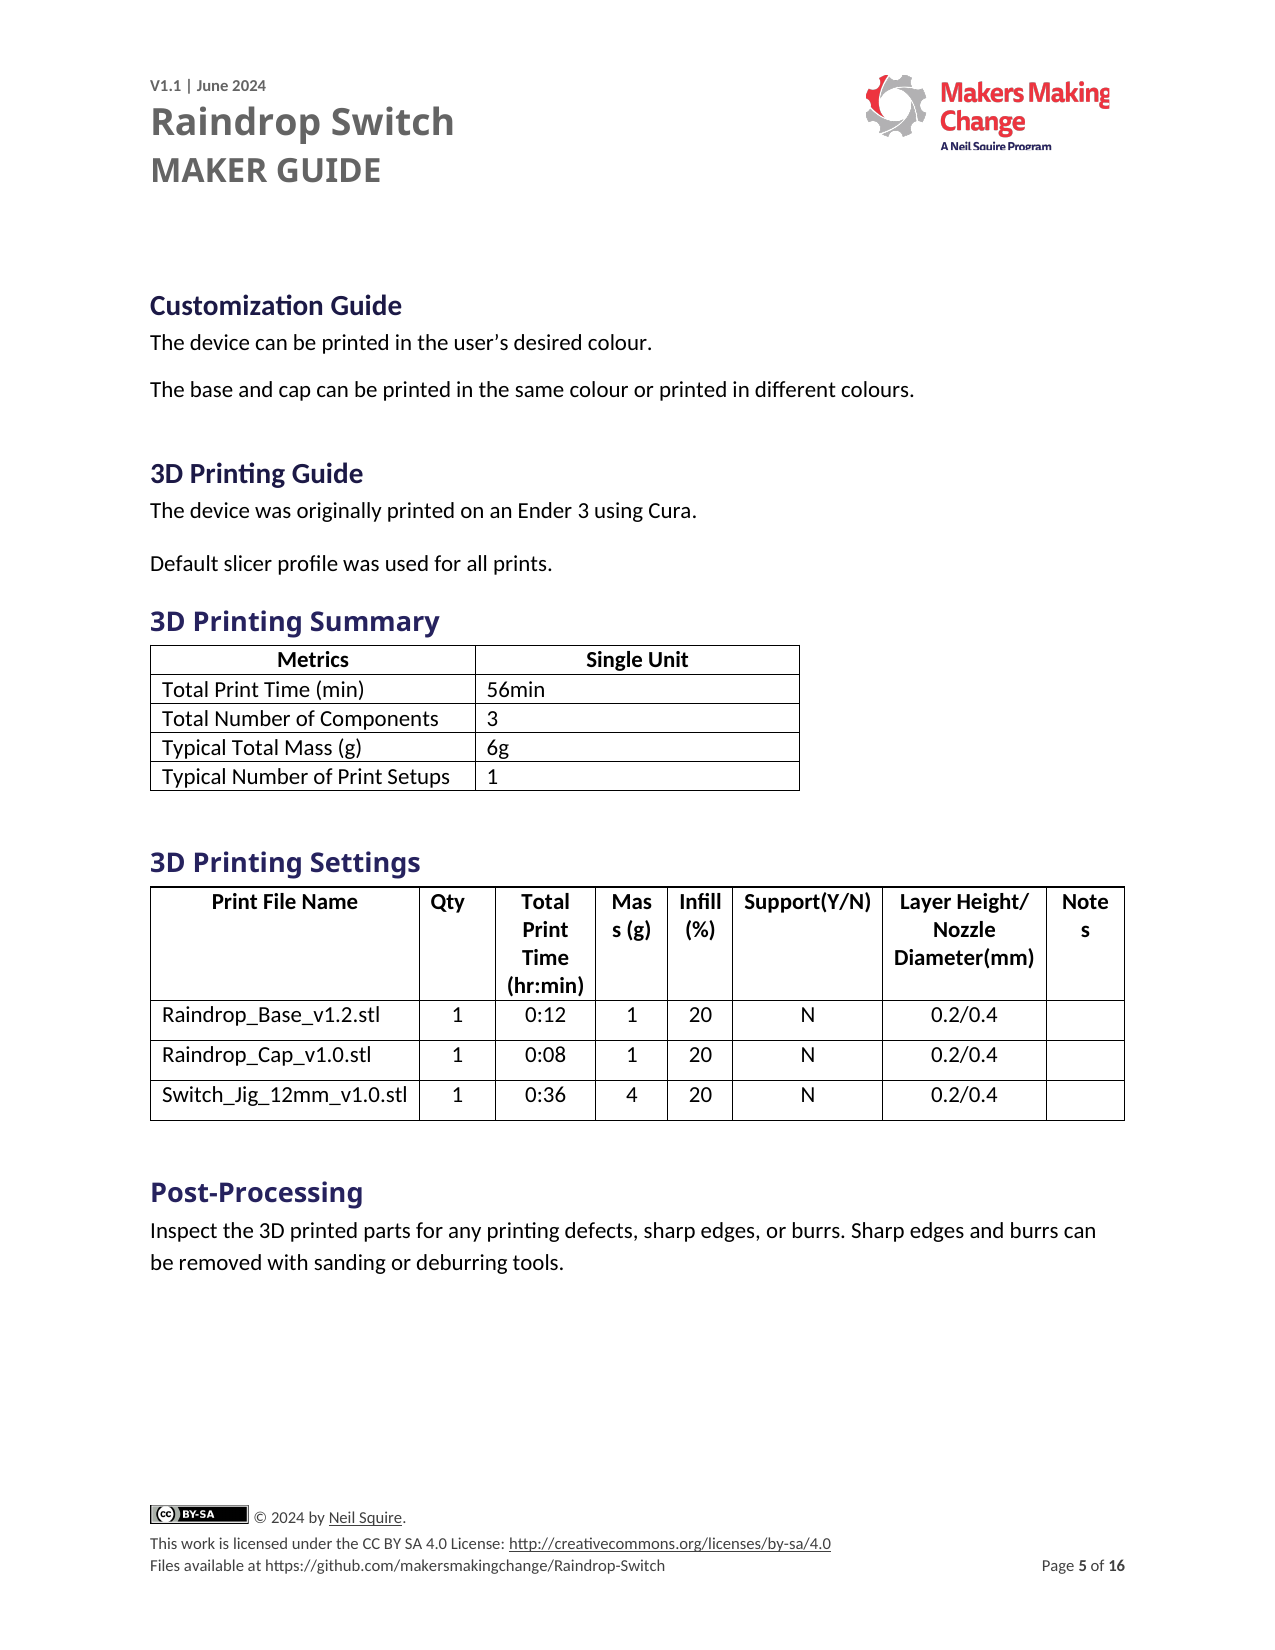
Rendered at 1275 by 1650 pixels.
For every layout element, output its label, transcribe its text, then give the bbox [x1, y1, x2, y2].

table_cell 0.2/0.4 [883, 1001, 1046, 1039]
subtitle Post-Processing [150, 1173, 1125, 1210]
table_cell 1 [596, 1001, 667, 1039]
table_cell [1047, 1041, 1124, 1079]
table_cell Total Number of Components [151, 704, 475, 732]
table_cell Typical Number of Print Setups [151, 762, 475, 790]
table_cell 20 [668, 1081, 732, 1119]
table_cell 20 [668, 1041, 732, 1079]
table_cell N [733, 1041, 882, 1079]
table_header Print File Name [151, 888, 419, 999]
table_cell 0:08 [496, 1041, 595, 1079]
table_cell 4 [596, 1081, 667, 1119]
table_header Metrics [151, 646, 475, 674]
table_header Qty [420, 888, 495, 999]
table_header Total Print Time (hr:min) [496, 888, 595, 999]
table_cell 1 [420, 1041, 495, 1079]
table_cell [1047, 1081, 1124, 1119]
text The device can be printed in the user’s desired colour. [150, 328, 1125, 356]
table_cell Typical Total Mass (g) [151, 733, 475, 761]
subtitle 3D Printing Summary [150, 602, 1125, 639]
table_cell Total Print Time (min) [151, 675, 475, 703]
table_cell N [733, 1001, 882, 1039]
subtitle 3D Printing Guide [150, 455, 1125, 491]
table_header Single Unit [476, 646, 799, 674]
table_cell 1 [596, 1041, 667, 1079]
table_cell 6g [476, 733, 799, 761]
table_cell 0:36 [496, 1081, 595, 1119]
table_header Support(Y/N) [733, 888, 882, 999]
picture [150, 1505, 249, 1524]
table_cell Raindrop_Cap_v1.0.stl [151, 1041, 419, 1079]
table_cell N [733, 1081, 882, 1119]
table_cell 0.2/0.4 [883, 1041, 1046, 1079]
table_header Infill (%) [668, 888, 732, 999]
table_cell 0.2/0.4 [883, 1081, 1046, 1119]
table_cell Switch_Jig_12mm_v1.0.stl [151, 1081, 419, 1119]
table_cell 1 [420, 1081, 495, 1119]
table_cell 1 [476, 762, 799, 790]
table_header Layer Height/ Nozzle Diameter(mm) [883, 888, 1046, 999]
table_cell 1 [420, 1001, 495, 1039]
table_header Notes [1047, 888, 1124, 999]
text Default slicer profile was used for all prints. [150, 549, 1125, 577]
subtitle Customization Guide [150, 287, 1125, 323]
text The base and cap can be printed in the same colour or printed in different colours. [150, 375, 1125, 403]
table_cell 56min [476, 675, 799, 703]
table_cell 20 [668, 1001, 732, 1039]
table_header Mass (g) [596, 888, 667, 999]
table_cell [1047, 1001, 1124, 1039]
picture [865, 75, 1110, 151]
text The device was originally printed on an Ender 3 using Cura. [150, 496, 1125, 524]
table_cell 3 [476, 704, 799, 732]
subtitle 3D Printing Settings [150, 844, 1125, 881]
text Inspect the 3D printed parts for any printing defects, sharp edges, or burrs. Sharp edges and burrs can be removed with sanding or deburring tools. [150, 1216, 1125, 1276]
table_cell 0:12 [496, 1001, 595, 1039]
table_cell Raindrop_Base_v1.2.stl [151, 1001, 419, 1039]
